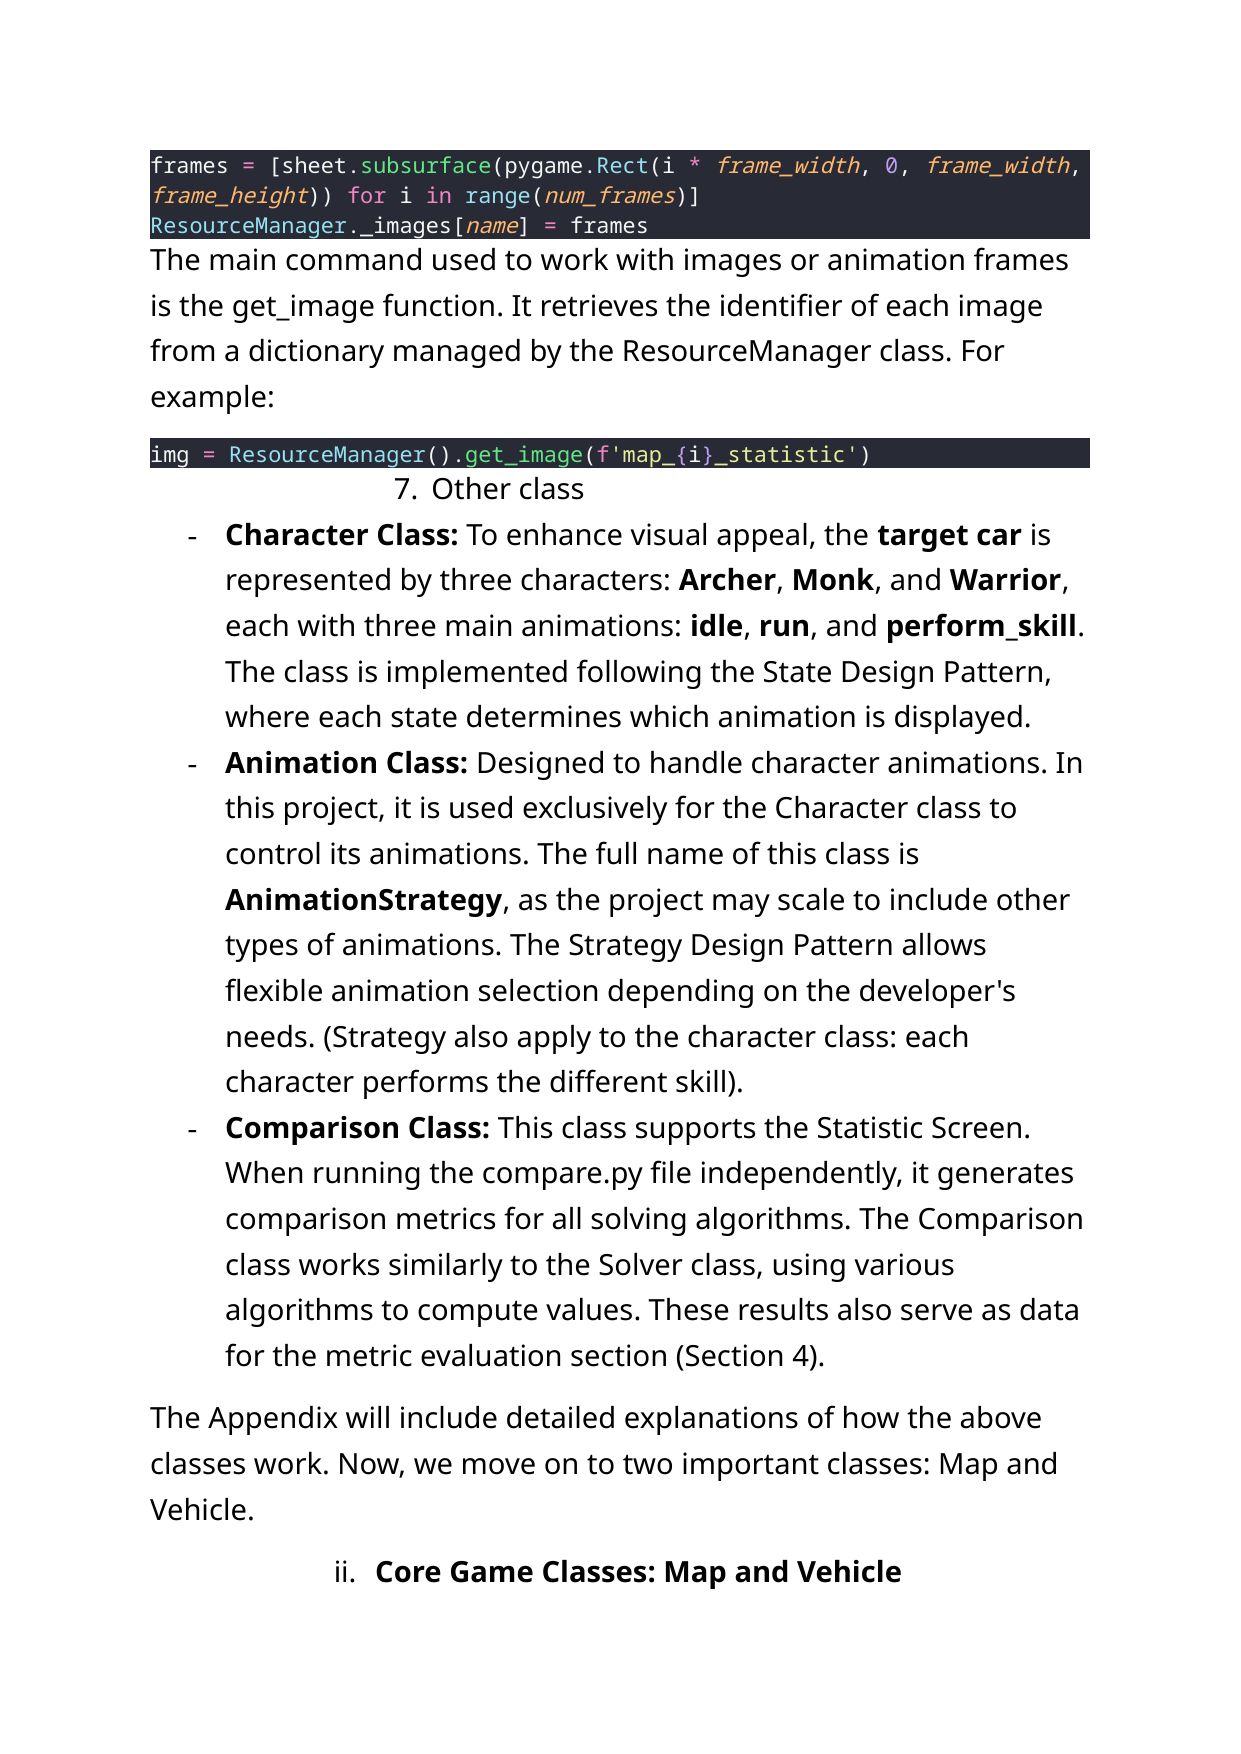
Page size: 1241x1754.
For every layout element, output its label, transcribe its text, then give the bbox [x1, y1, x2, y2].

list Animation Class: Designed to handle character animations. In this project, it is used exclusively for the Character class to control its animations. The full name of this class is AnimationStrategy, as the project may scale to include other types of animations. The Strategy Design Pattern allows flexible animation selection depending on the developer's needs. (Strategy also apply to the character class: each character performs the different skill). [187, 742, 1090, 1101]
text frames = [sheet.subsurface(pygame.Rect(i * frame_width, 0, frame_width, frame_height)) for i in range(num_frames)] [150, 150, 1090, 209]
list Other class [394, 468, 1090, 508]
list Comparison Class: This class supports the Statistic Screen. When running the compare.py file independently, it generates comparison metrics for all solving algorithms. The Comparison class works similarly to the Solver class, using various algorithms to compute values. These results also serve as data for the metric evaluation section (Section 4). [187, 1107, 1090, 1375]
text The main command used to work with images or animation frames is the get_image function. It retrieves the identifier of each image from a dictionary managed by the ResourceManager class. For example: [150, 239, 1090, 416]
list Character Class: To enhance visual appeal, the target car is represented by three characters: Archer, Monk, and Warrior, each with three main animations: idle, run, and perform_skill. The class is implemented following the State Design Pattern, where each state determines which animation is displayed. [187, 514, 1090, 736]
list Core Game Classes: Map and Vehicle [356, 1551, 1090, 1591]
text ResourceManager._images[name] = frames [150, 209, 1090, 239]
text The Appendix will include detailed explanations of how the above classes work. Now, we move on to two important classes: Map and Vehicle. [150, 1397, 1090, 1528]
text img = ResourceManager().get_image(f'map_{i}_statistic') [150, 438, 1090, 468]
